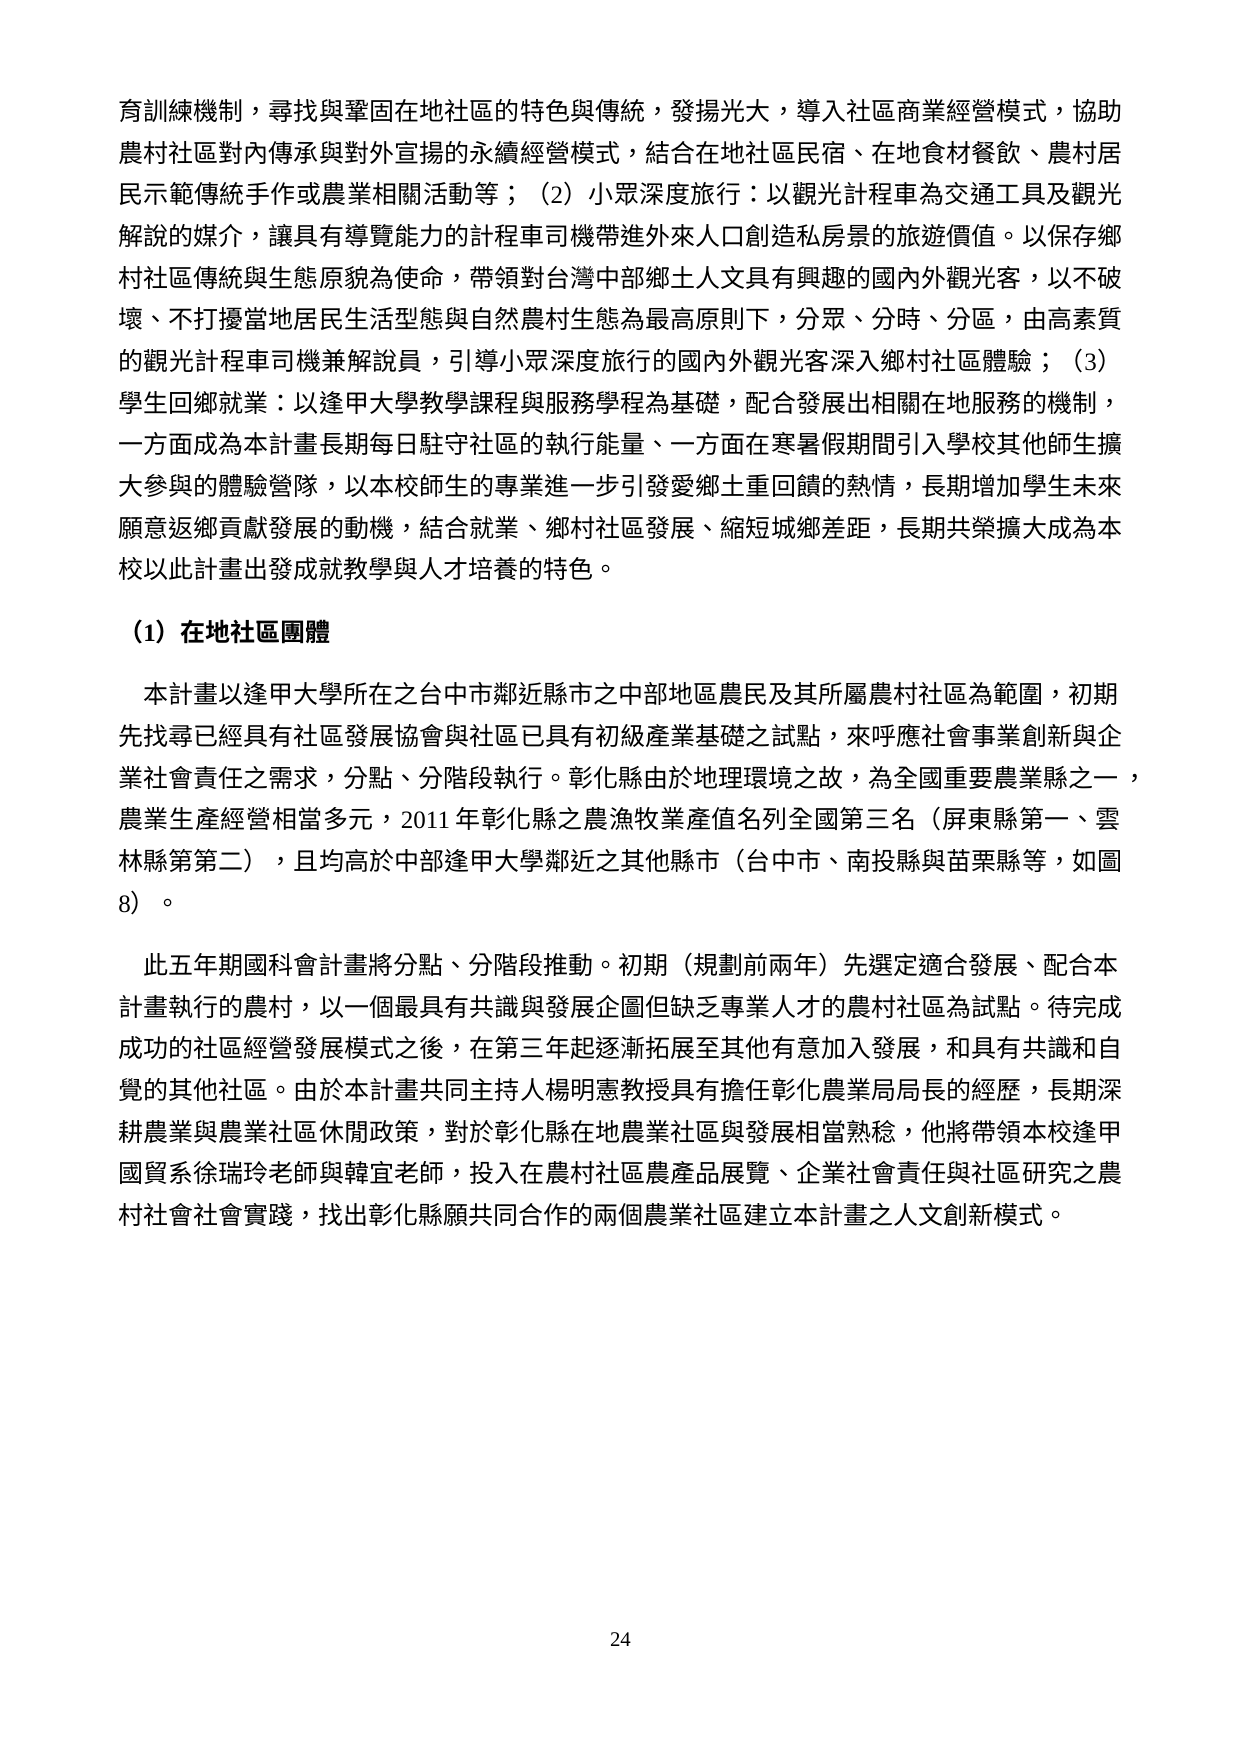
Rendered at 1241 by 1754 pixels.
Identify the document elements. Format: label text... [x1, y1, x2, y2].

list 此五年期國科會計畫將分點、分階段推動。初期（規劃前兩年）先選定適合發展、配合本計畫執行的農村，以一個最具有共識與發展企圖但缺乏專業人才的農村社區為試點。待完成成功的社區經營發展模式之後，在第三年起逐漸拓展至其他有意加入發展，和具有共識和自覺的其他社區。由於本計畫共同主持人楊明憲教授具有擔任彰化農業局局長的經歷，長期深耕農業與農業社區休閒政策，對於彰化縣在地農業社區與發展相當熟稔，他將帶領本校逢甲國貿系徐瑞玲老師與韓宜老師，投入在農村社區農產品展覽、企業社會責任與社區研究之農村社會社會實踐，找出彰化縣願共同合作的兩個農業社區建立本計畫之人文創新模式。 [118, 943, 1122, 1234]
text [118, 89, 1122, 589]
list 本計畫以逢甲大學所在之台中市鄰近縣市之中部地區農民及其所屬農村社區為範圍，初期先找尋已經具有社區發展協會與社區已具有初級產業基礎之試點，來呼應社會事業創新與企業社會責任之需求，分點、分階段執行。彰化縣由於地理環境之故，為全國重要農業縣之一，農業生產經營相當多元，2011年彰化縣之農漁牧業產值名列全國第三名（屏東縣第一、雲林縣第第二），且均高於中部逢甲大學鄰近之其他縣市（台中市、南投縣與苗栗縣等，如圖8）。 [118, 672, 1122, 922]
text （1）在地社區團體 [118, 609, 1122, 651]
